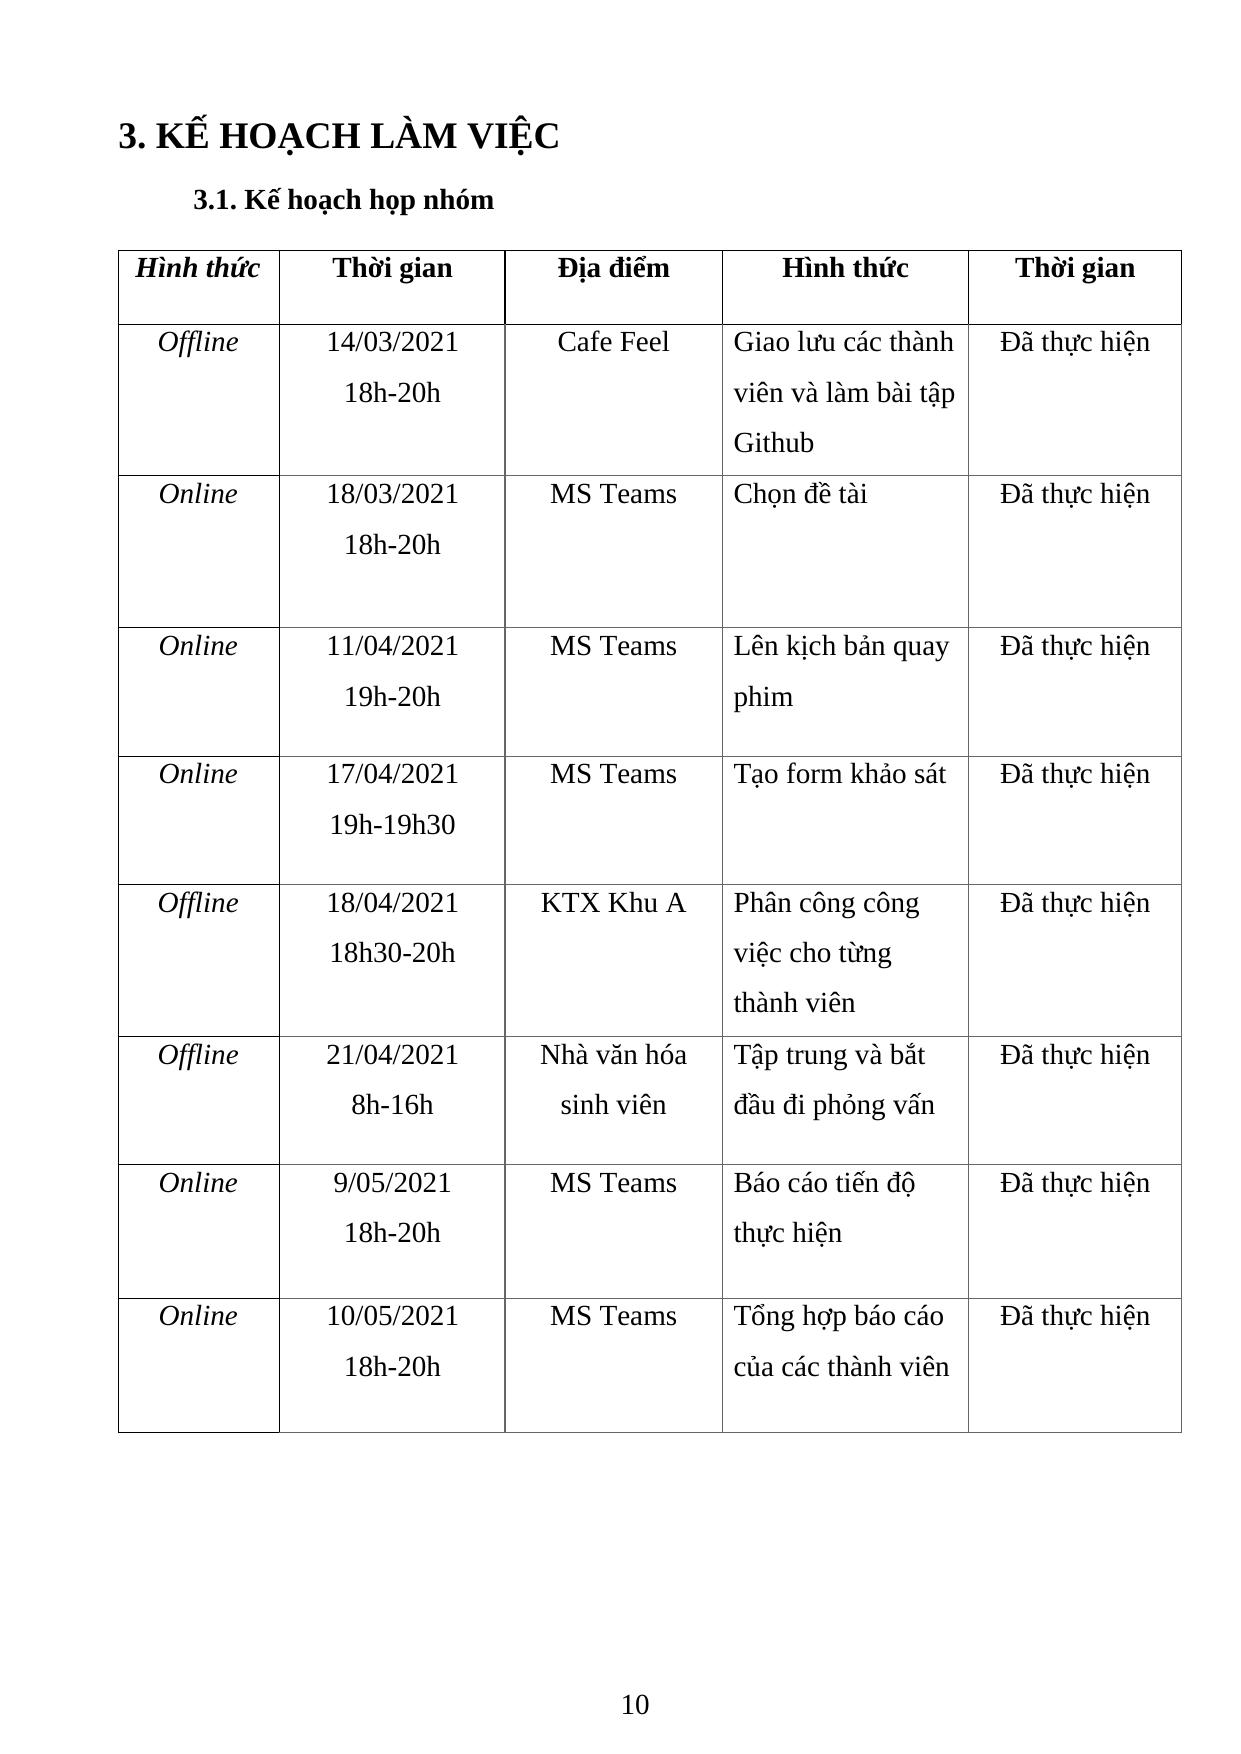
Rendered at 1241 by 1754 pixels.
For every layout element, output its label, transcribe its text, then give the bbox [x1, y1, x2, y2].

table_cell Chọn đề tài [723, 476, 968, 627]
table_cell 18/04/2021 18h30-20h [280, 885, 504, 1036]
table_header Địa điểm [506, 251, 722, 323]
table_cell Đã thực hiện [969, 1299, 1181, 1432]
table_header Thời gian [969, 251, 1181, 323]
table_header Hình thức [723, 251, 968, 323]
table_cell Giao lưu các thành viên và làm bài tập Github [723, 325, 968, 475]
table_cell Đã thực hiện [969, 757, 1181, 884]
table_header Thời gian [280, 251, 504, 323]
table_cell Đã thực hiện [969, 476, 1181, 627]
table_cell Online [119, 1165, 279, 1297]
subtitle 3.1. Kế hoạch họp nhóm [118, 182, 1152, 216]
table_cell KTX Khu A [506, 885, 722, 1036]
table_cell 9/05/2021 18h-20h [280, 1165, 504, 1297]
table_cell 10/05/2021 18h-20h [280, 1299, 504, 1432]
table_cell Offline [119, 885, 279, 1036]
table_cell Online [119, 476, 279, 627]
table_cell Đã thực hiện [969, 1037, 1181, 1164]
table_cell MS Teams [506, 476, 722, 627]
table_cell 14/03/2021 18h-20h [280, 325, 504, 475]
table_cell Online [119, 1299, 279, 1432]
table_cell MS Teams [506, 628, 722, 756]
table_cell Tạo form khảo sát [723, 757, 968, 884]
table_cell MS Teams [506, 1299, 722, 1432]
table_cell Offline [119, 325, 279, 475]
table_cell Lên kịch bản quay phim [723, 628, 968, 756]
table_cell Nhà văn hóa sinh viên [506, 1037, 722, 1164]
table_cell 21/04/2021 8h-16h [280, 1037, 504, 1164]
table_cell 17/04/2021 19h-19h30 [280, 757, 504, 884]
table_cell Cafe Feel [506, 325, 722, 475]
table_cell Tập trung và bắt đầu đi phỏng vấn [723, 1037, 968, 1164]
table_cell Đã thực hiện [969, 1165, 1181, 1297]
subtitle 3. KẾ HOẠCH LÀM VIỆC [118, 114, 1152, 157]
table_cell MS Teams [506, 1165, 722, 1297]
table_cell Đã thực hiện [969, 325, 1181, 475]
table_cell 11/04/2021 19h-20h [280, 628, 504, 756]
table_cell Đã thực hiện [969, 628, 1181, 756]
table_cell Đã thực hiện [969, 885, 1181, 1036]
table_cell Online [119, 628, 279, 756]
table_cell Phân công công việc cho từng thành viên [723, 885, 968, 1036]
table_cell Tổng hợp báo cáo của các thành viên [723, 1299, 968, 1432]
table_cell Báo cáo tiến độ thực hiện [723, 1165, 968, 1297]
table_cell Offline [119, 1037, 279, 1164]
table_header Hình thức [119, 251, 279, 323]
table_cell 18/03/2021 18h-20h [280, 476, 504, 627]
table_cell MS Teams [506, 757, 722, 884]
table_cell Online [119, 757, 279, 884]
